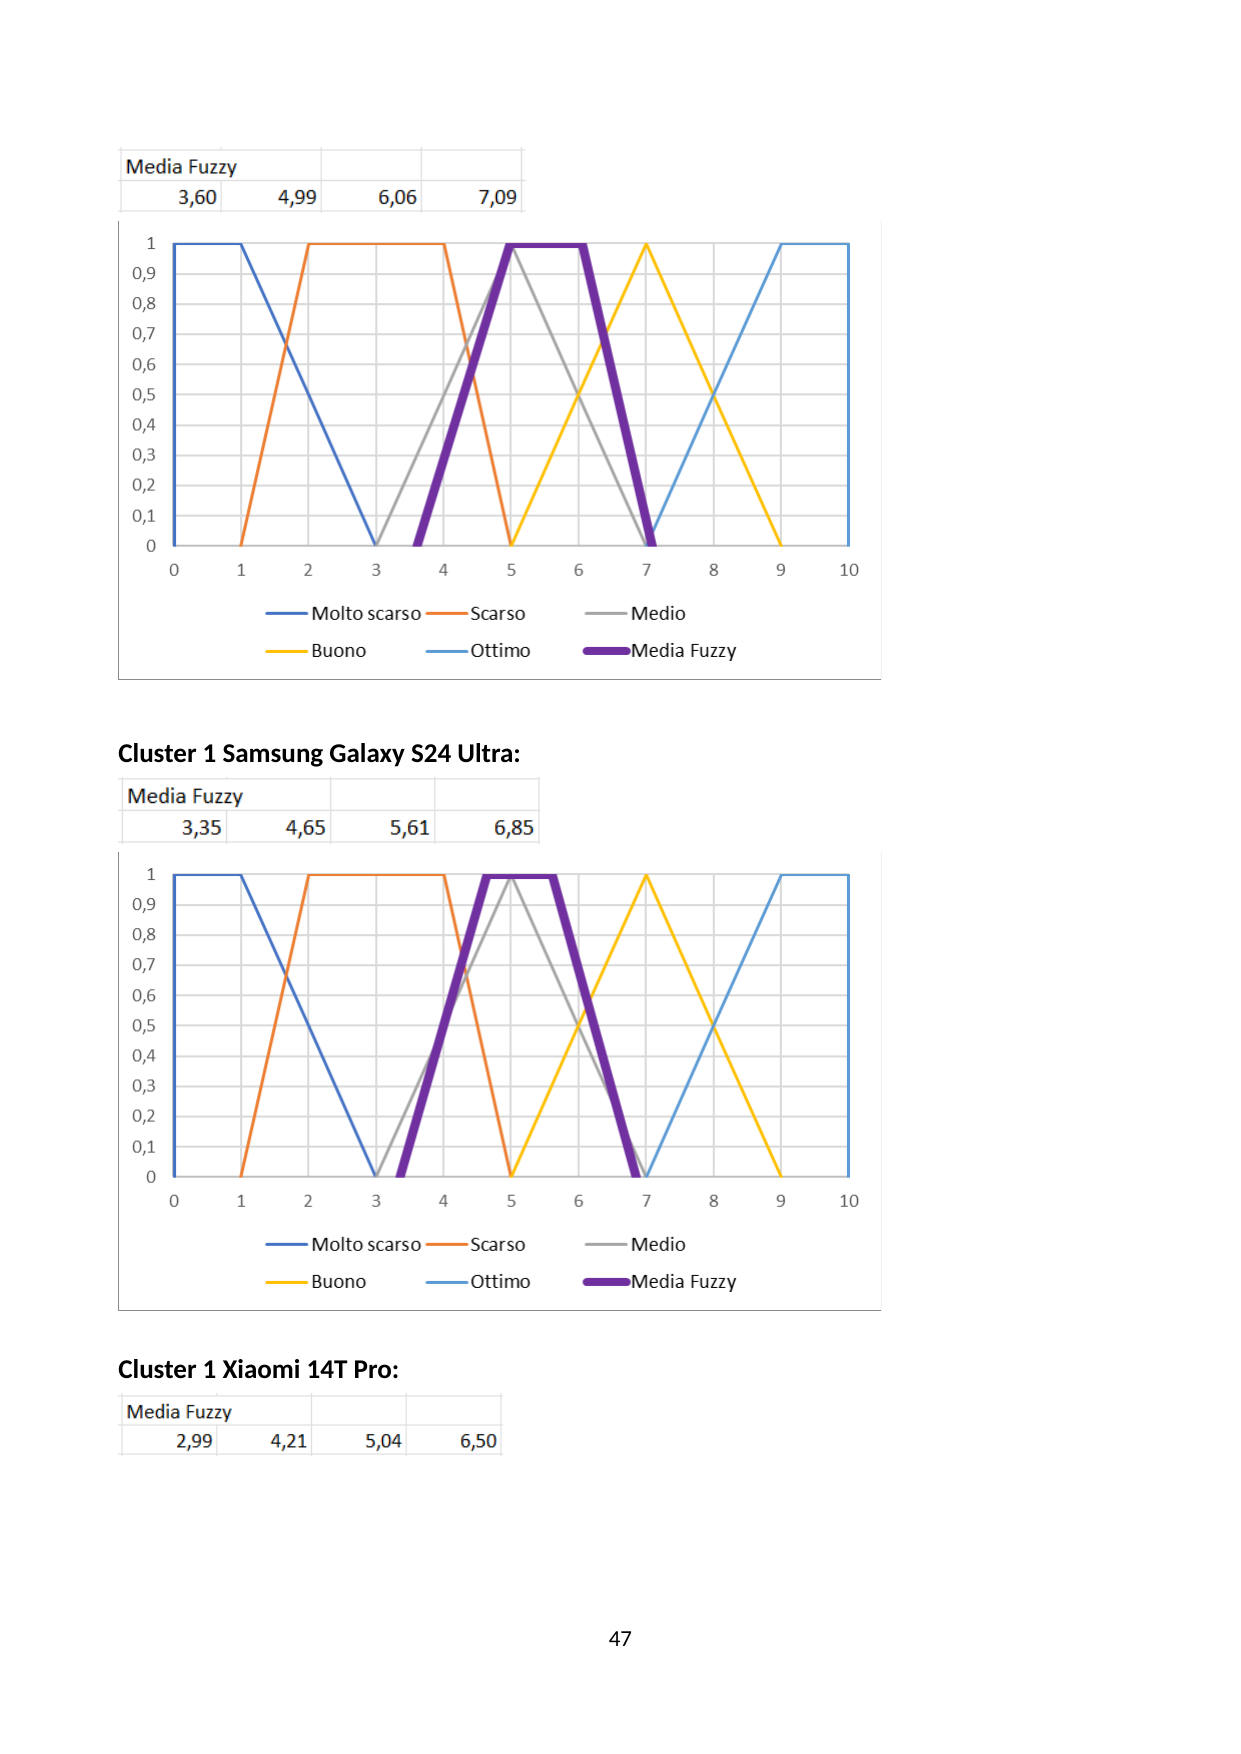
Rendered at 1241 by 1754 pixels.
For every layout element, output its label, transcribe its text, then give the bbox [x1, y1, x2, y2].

text Cluster 1 Samsung Galaxy S24 Ultra: [118, 736, 1122, 769]
picture [118, 221, 882, 680]
picture [118, 1393, 504, 1456]
picture [118, 852, 882, 1311]
picture [118, 147, 526, 213]
text Cluster 1 Xiaomi 14T Pro: [118, 1352, 1122, 1385]
picture [118, 777, 541, 844]
